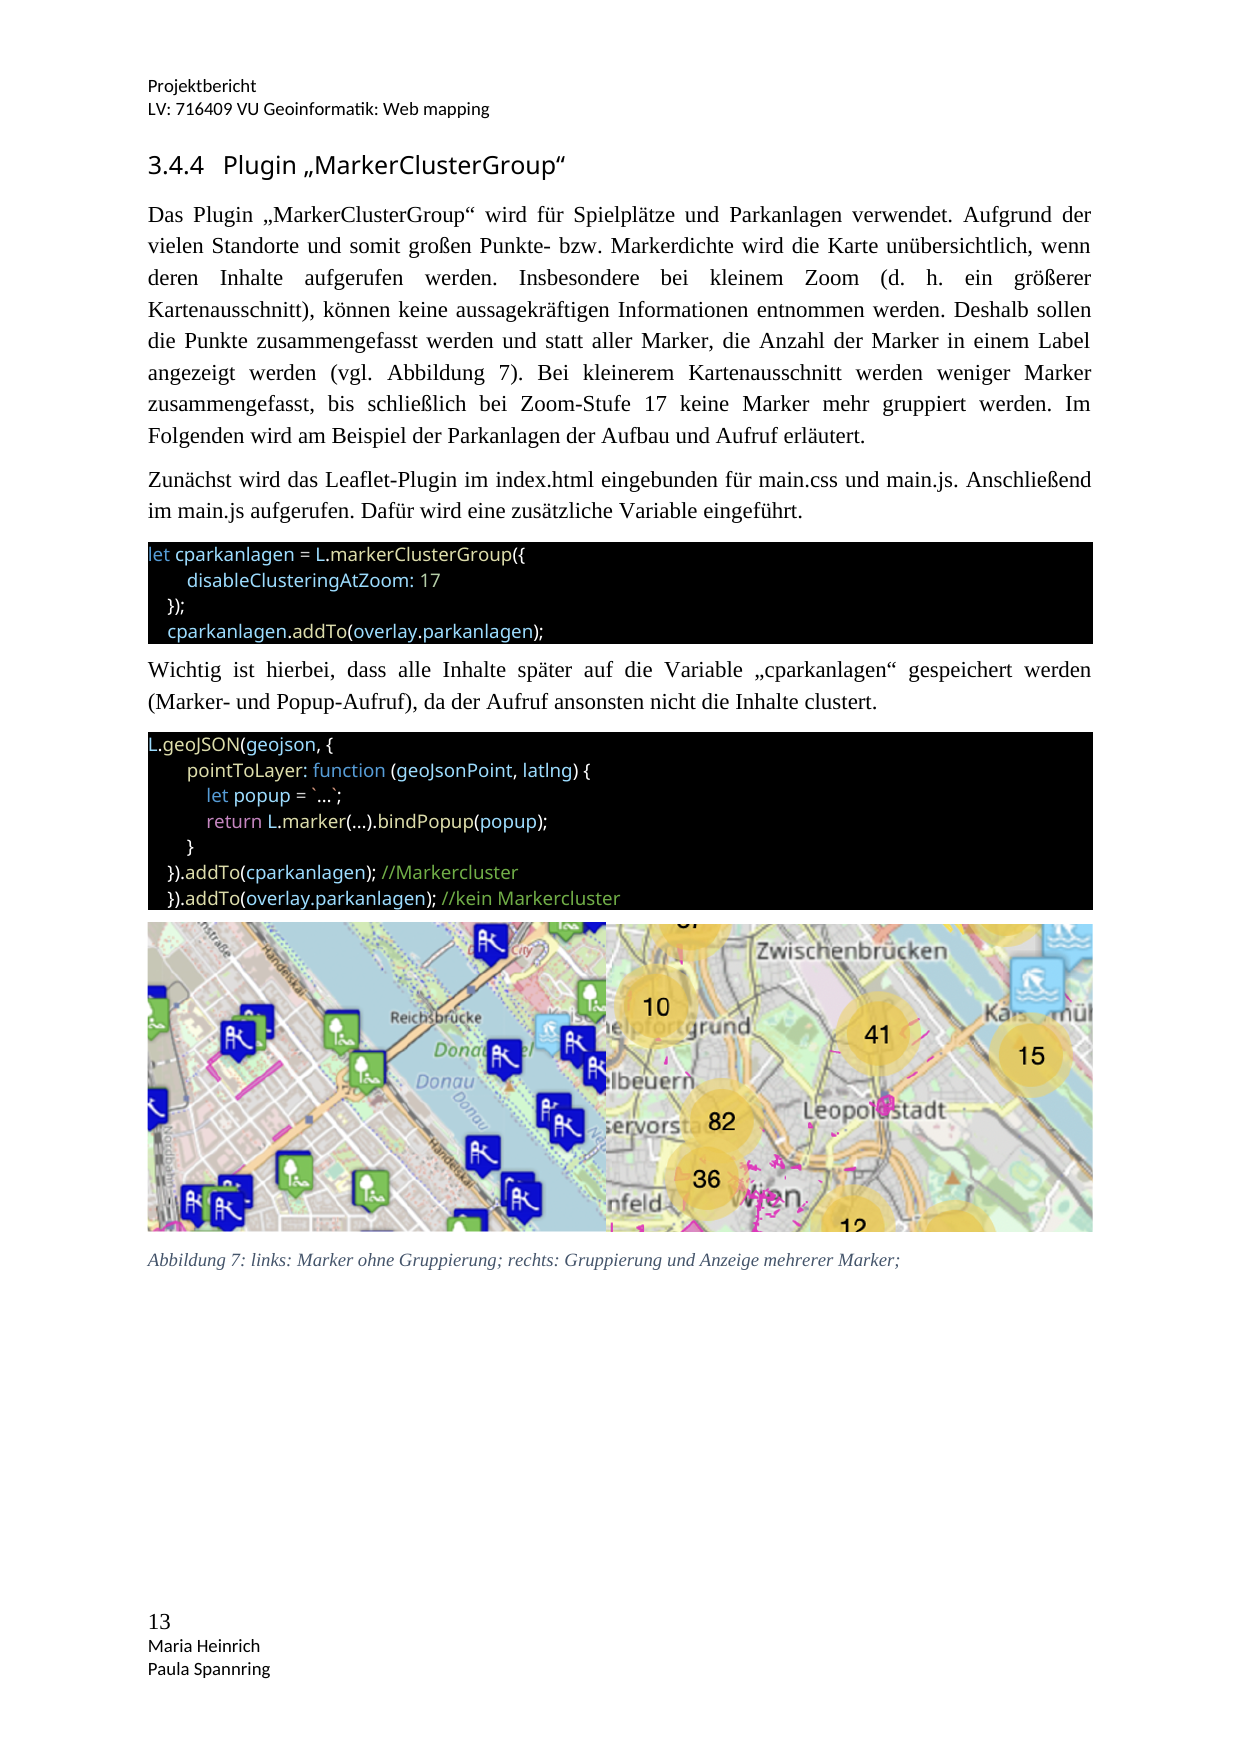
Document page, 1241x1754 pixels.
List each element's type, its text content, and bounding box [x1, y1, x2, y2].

text }).addTo(overlay.parkanlagen); //kein Markercluster [148, 885, 1093, 910]
text L.geoJSON(geojson, { [148, 732, 1093, 757]
subtitle Plugin „MarkerClusterGroup“ [148, 148, 1093, 182]
text let popup = `…`; [148, 783, 1093, 808]
text Das Plugin „MarkerClusterGroup“ wird für Spielplätze und Parkanlagen verwendet. Aufgrund der vielen Standorte und somit großen Punkte- bzw. Markerdichte wird die Karte unübersichtlich, wenn deren Inhalte aufgerufen werden. Insbesondere bei kleinem Zoom (d. h. ein größerer Kartenausschnitt), können keine aussagekräftigen Informationen entnommen werden. Deshalb sollen die Punkte zusammengefasst werden und statt aller Marker, die Anzahl der Marker in einem Label angezeigt werden (vgl. Abbildung 7). Bei kleinerem Kartenausschnitt werden weniger Marker zusammengefasst, bis schließlich bei Zoom-Stufe 17 keine Marker mehr gruppiert werden. Im Folgenden wird am Beispiel der Parkanlagen der Aufbau und Aufruf erläutert. [148, 201, 1093, 448]
text } [148, 834, 1093, 859]
text return L.marker(…).bindPopup(popup); [148, 808, 1093, 834]
text cparkanlagen.addTo(overlay.parkanlagen); [148, 618, 1093, 644]
text }).addTo(cparkanlagen); //Markercluster [148, 859, 1093, 885]
text Wichtig ist hierbei, dass alle Inhalte später auf die Variable „cparkanlagen“ gespeichert werden (Marker- und Popup-Aufruf), da der Aufruf ansonsten nicht die Inhalte clustert. [148, 656, 1093, 714]
picture [147, 922, 1093, 1232]
text Zunächst wird das Leaflet-Plugin im index.html eingebunden für main.css und main.js. Anschließend im main.js aufgerufen. Dafür wird eine zusätzliche Variable eingeführt. [148, 466, 1093, 524]
text pointToLayer: function (geoJsonPoint, latlng) { [148, 757, 1093, 783]
text let cparkanlagen = L.markerClusterGroup({ [148, 542, 1093, 567]
text }); [148, 593, 1093, 618]
text disableClusteringAtZoom: 17 [148, 567, 1093, 593]
